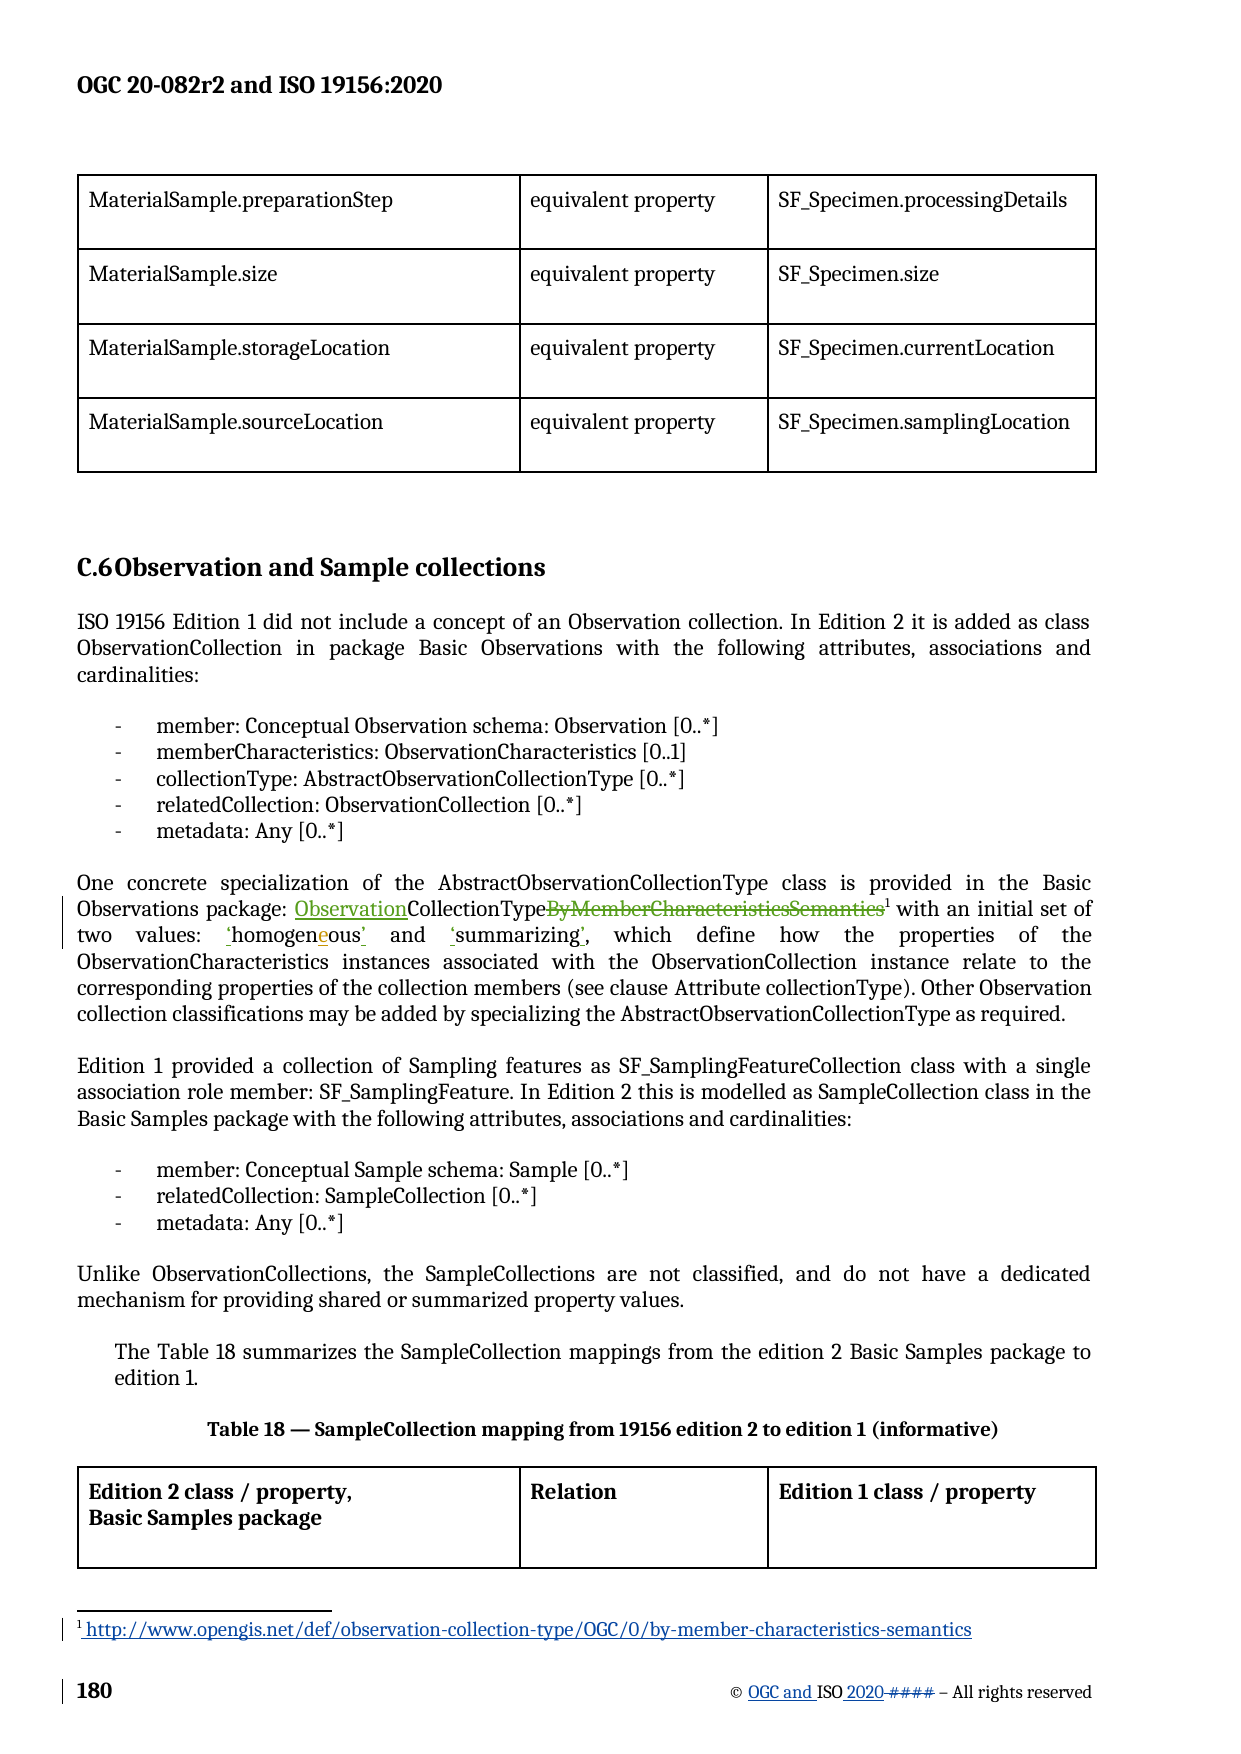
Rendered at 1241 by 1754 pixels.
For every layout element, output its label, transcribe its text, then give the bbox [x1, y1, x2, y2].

text Observation and Sample collections [77, 552, 1092, 584]
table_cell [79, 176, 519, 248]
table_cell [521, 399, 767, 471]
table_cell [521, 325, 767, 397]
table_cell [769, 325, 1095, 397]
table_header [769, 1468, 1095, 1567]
list collectionType: AbstractObservationCollectionType [0..*] [114, 765, 1092, 792]
list memberCharacteristics: ObservationCharacteristics [0..1] [114, 739, 1092, 765]
text ISO 19156 Edition 1 did not include a concept of an Observation collection. In Edition 2 it is added as class ObservationCollection in package Basic Observations with the following attributes, associations and cardinalities: [77, 609, 1092, 688]
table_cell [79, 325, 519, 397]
list relatedCollection: SampleCollection [0..*] [114, 1183, 1092, 1209]
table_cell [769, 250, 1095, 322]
text One concrete specialization of the AbstractObservationCollectionType class is provided in the Basic Observations package: CollectionType with an initial set of two values: homogenous and summarizing, which define how the properties of the ObservationCharacteristics instances associated with the ObservationCollection instance relate to the corresponding properties of the collection members (see clause Attribute collectionType). Other Observation collection classifications may be added by specializing the AbstractObservationCollectionType as required. [77, 869, 1092, 1028]
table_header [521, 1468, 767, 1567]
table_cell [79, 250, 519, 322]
text Unlike ObservationCollections, the SampleCollections are not classified, and do not have a dedicated mechanism for providing shared or summarized property values. [77, 1261, 1092, 1313]
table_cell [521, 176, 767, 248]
text Edition 1 provided a collection of Sampling features as SF_SamplingFeatureCollection class with a single association role member: SF_SamplingFeature. In Edition 2 this is modelled as SampleCollection class in the Basic Samples package with the following attributes, associations and cardinalities: [77, 1053, 1092, 1132]
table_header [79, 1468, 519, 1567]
list member: Conceptual Observation schema: Observation [0..*] [114, 713, 1092, 739]
list relatedCollection: ObservationCollection [0..*] [114, 792, 1092, 818]
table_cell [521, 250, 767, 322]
list member: Conceptual Sample schema: Sample [0..*] [114, 1157, 1092, 1183]
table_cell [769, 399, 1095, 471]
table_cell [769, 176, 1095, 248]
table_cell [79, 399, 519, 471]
list metadata: Any [0..*] [114, 1209, 1092, 1236]
list metadata: Any [0..*] [114, 818, 1092, 844]
text The summarizes the SampleCollection mappings from the edition 2 Basic Samples package to edition 1. [114, 1338, 1092, 1391]
